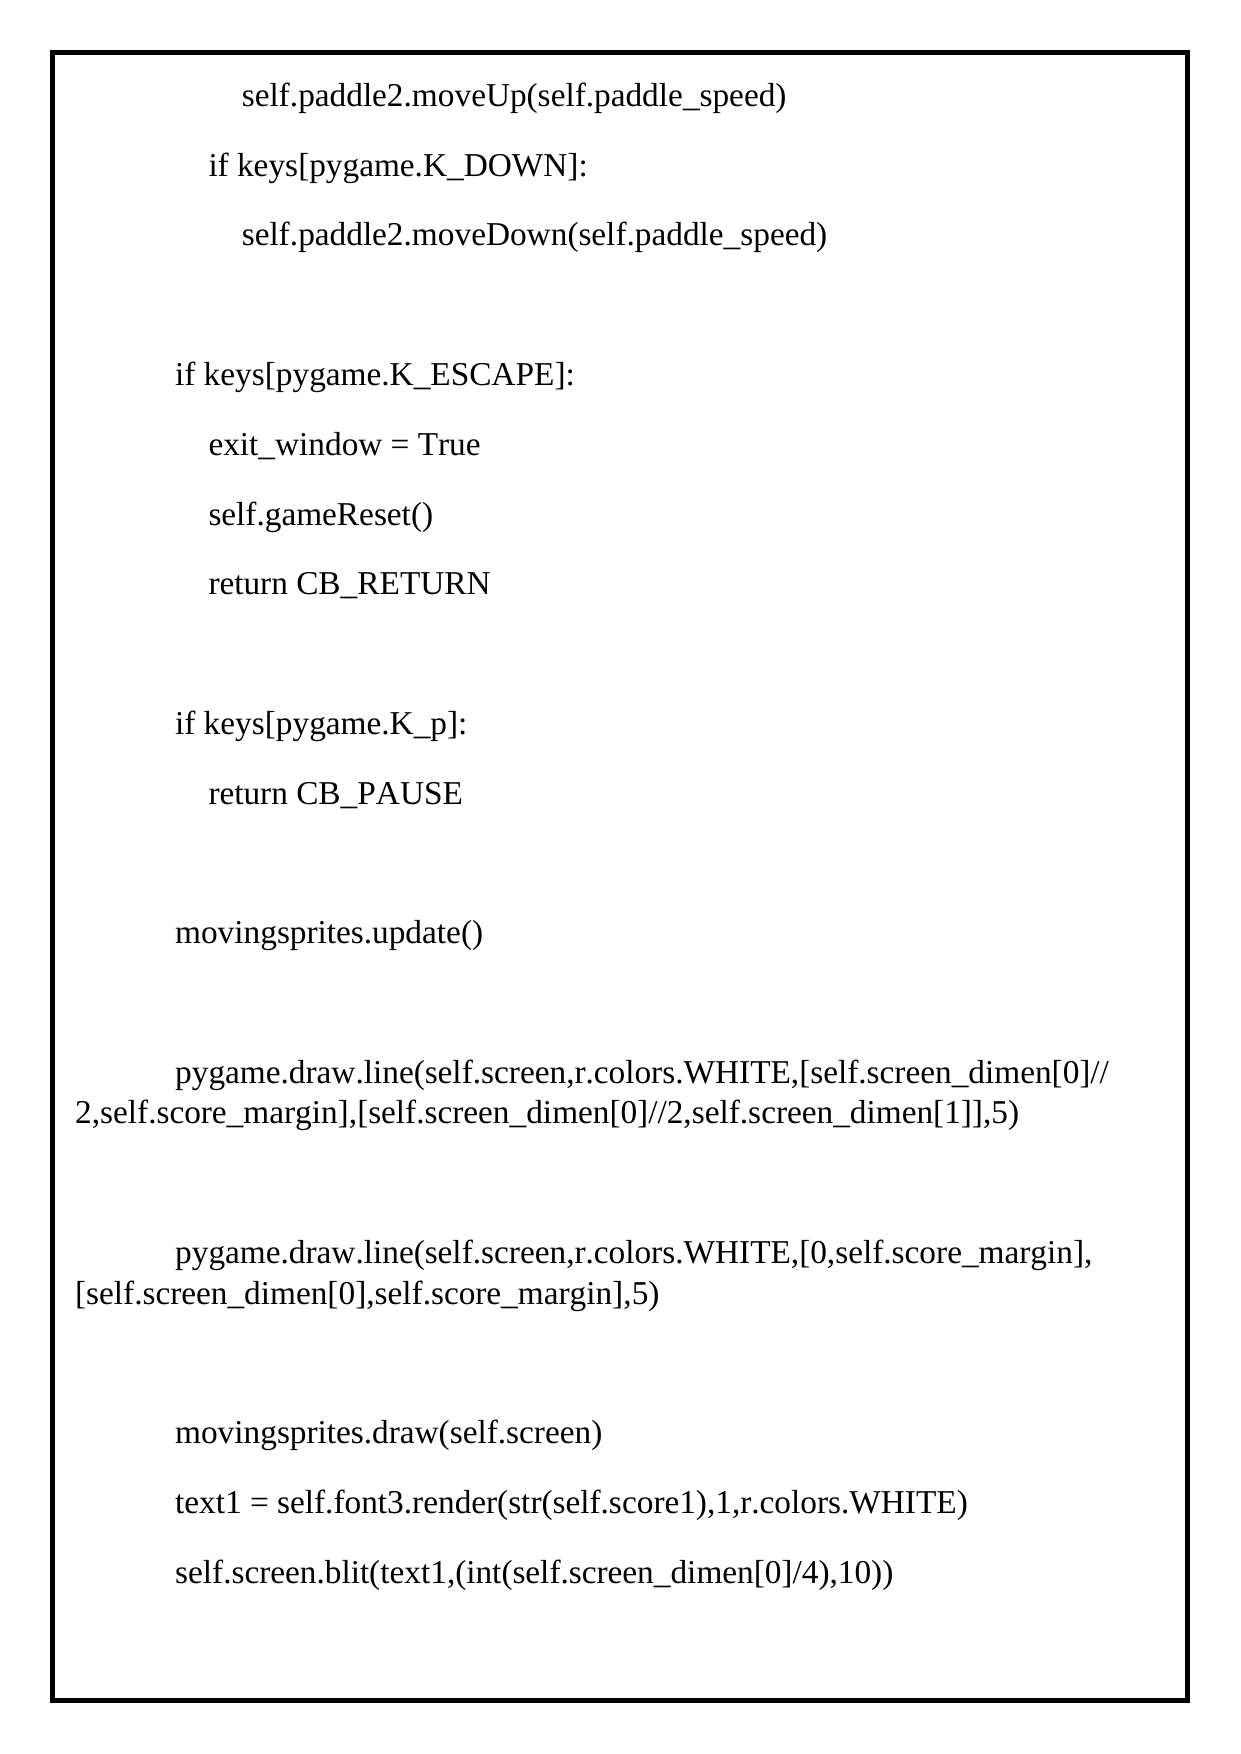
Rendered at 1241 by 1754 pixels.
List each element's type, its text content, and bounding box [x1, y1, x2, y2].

text pygame.draw.line(self.screen,r.colors.WHITE,[0,self.score_margin],[self.screen_dimen[0],self.score_margin],5) [75, 1232, 1165, 1311]
text return CB_RETURN [75, 563, 1165, 602]
text text1 = self.font3.render(str(self.score1),1,r.colors.WHITE) [75, 1482, 1165, 1521]
text movingsprites.draw(self.screen) [75, 1412, 1165, 1451]
text if keys[pygame.K_DOWN]: [75, 145, 1165, 183]
text self.paddle2.moveUp(self.paddle_speed) [75, 75, 1165, 113]
text movingsprites.update() [75, 912, 1165, 951]
text exit_window = True [75, 424, 1165, 462]
text return CB_PAUSE [75, 773, 1165, 811]
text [75, 214, 1165, 253]
text self.screen.blit(text1,(int(self.screen_dimen[0]/4),10)) [75, 1552, 1165, 1590]
text pygame.draw.line(self.screen,r.colors.WHITE,[self.screen_dimen[0]//2,self.score_margin],[self.screen_dimen[0]//2,self.screen_dimen[1]],5) [75, 1052, 1165, 1131]
text if keys[pygame.K_ESCAPE]: [75, 354, 1165, 392]
text if keys[pygame.K_p]: [75, 703, 1165, 741]
text self.gameReset() [75, 494, 1165, 532]
